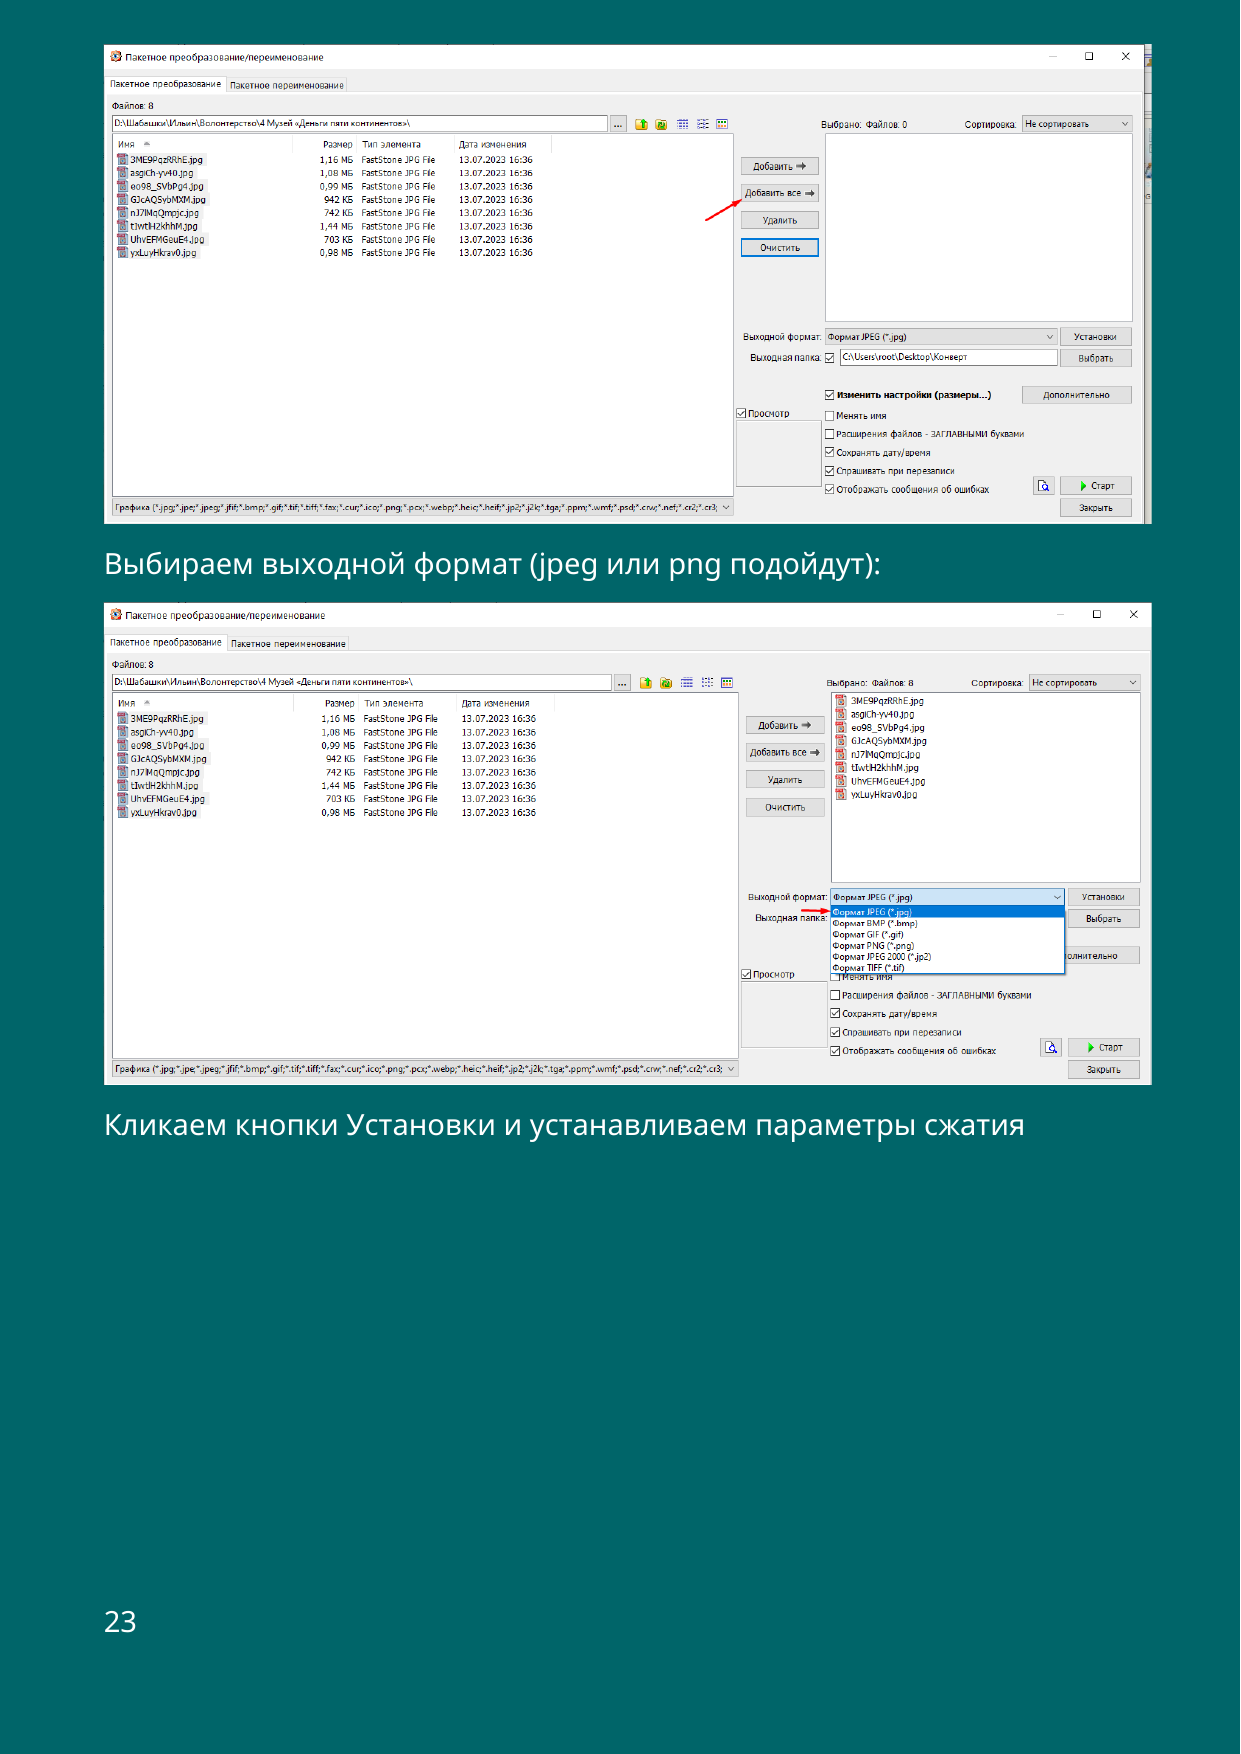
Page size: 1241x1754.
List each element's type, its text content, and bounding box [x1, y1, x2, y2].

picture [103, 44, 1152, 524]
text Выбираем выходной формат (jpeg или png подойдут): [103, 543, 1152, 583]
picture [103, 602, 1152, 1085]
text Кликаем кнопки Установки и устанавливаем параметры сжатия [103, 1104, 1152, 1144]
